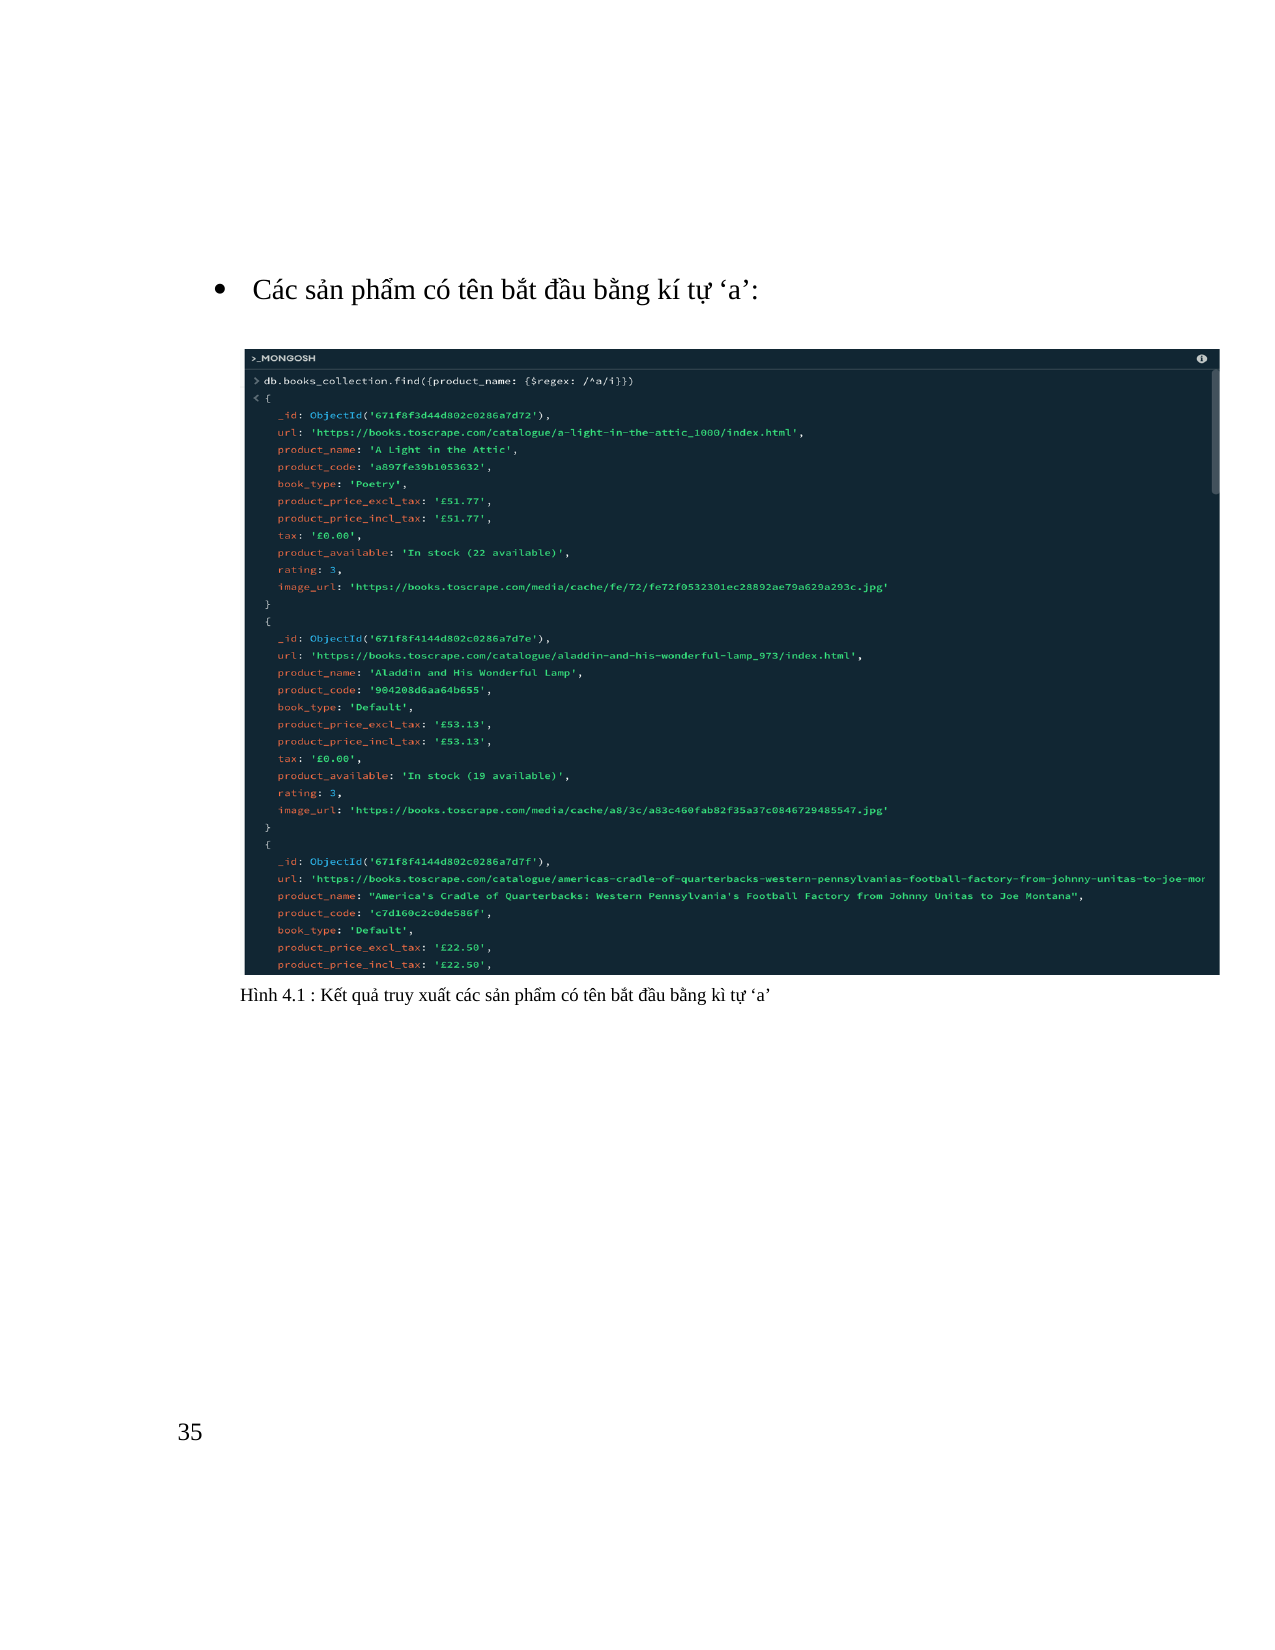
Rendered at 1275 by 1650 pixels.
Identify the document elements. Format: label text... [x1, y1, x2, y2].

picture [240, 349, 1220, 975]
list Các sản phẩm có tên bắt đầu bằng kí tự ‘a’: [215, 272, 1157, 306]
